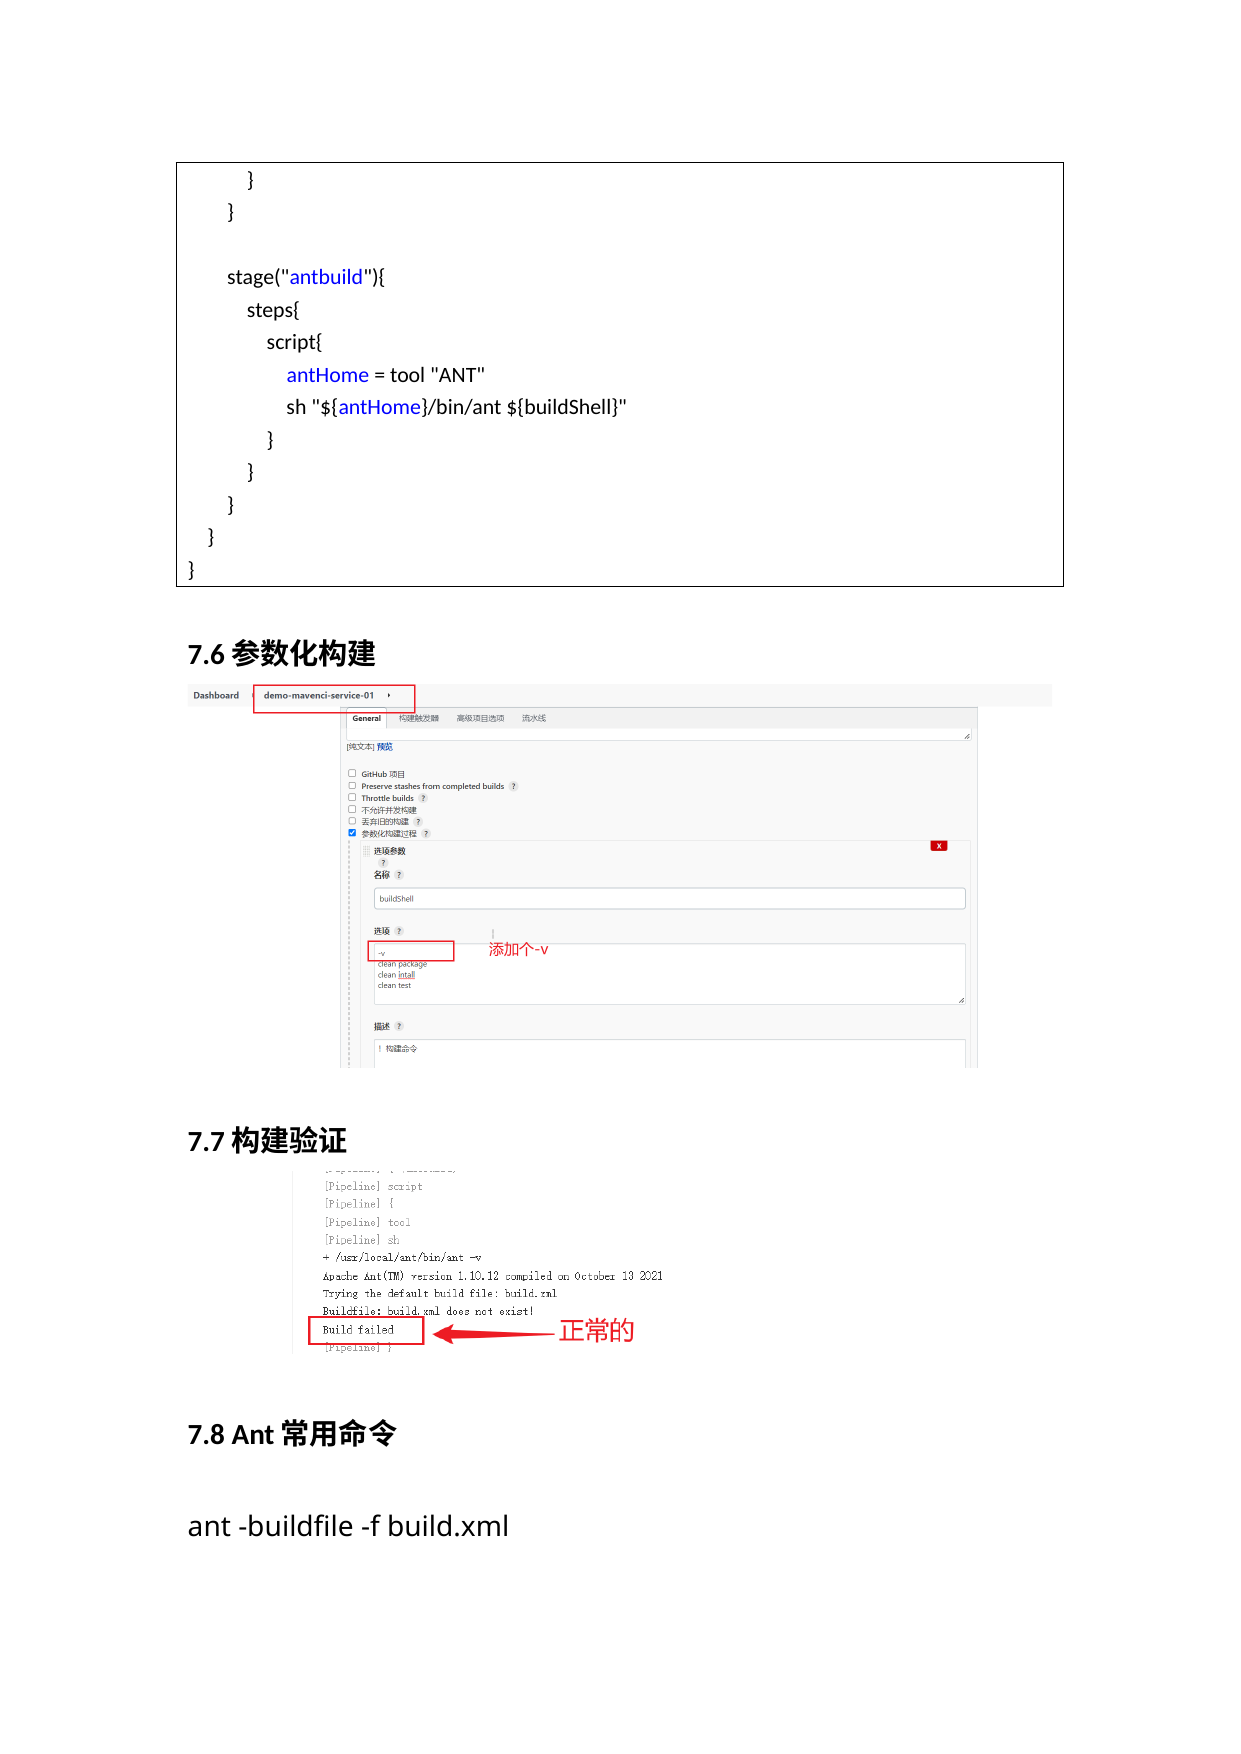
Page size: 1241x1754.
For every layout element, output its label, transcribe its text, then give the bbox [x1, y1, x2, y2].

picture [187, 684, 1053, 1068]
text 7.8 Ant常用命令 [187, 1399, 1053, 1464]
picture [187, 1171, 1053, 1354]
text ant -buildfile -f build.xml [187, 1493, 1053, 1558]
text 7.6参数化构建 [187, 619, 1053, 684]
text 7.7构建验证 [187, 1107, 1053, 1171]
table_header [177, 163, 1063, 586]
